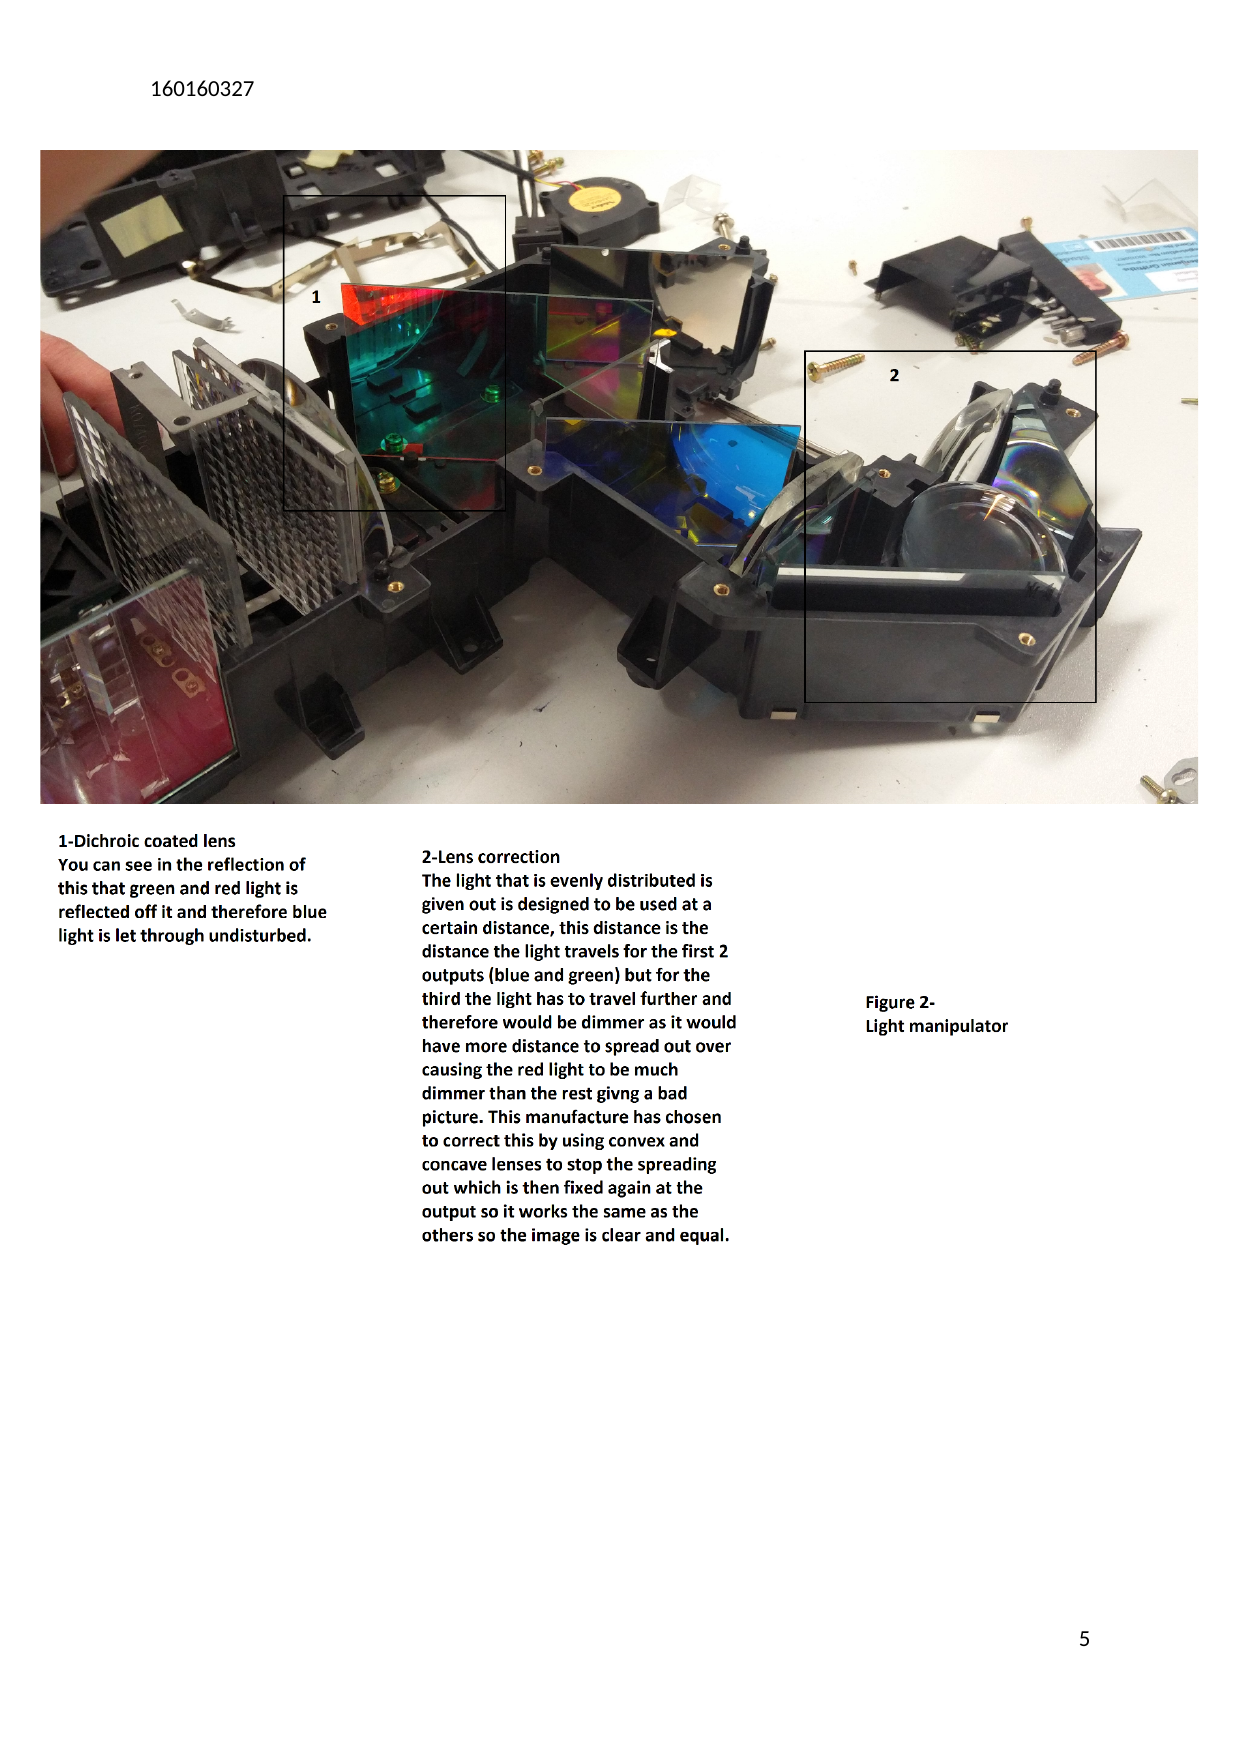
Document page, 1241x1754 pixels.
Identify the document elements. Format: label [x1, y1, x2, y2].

picture [38, 150, 1199, 1310]
